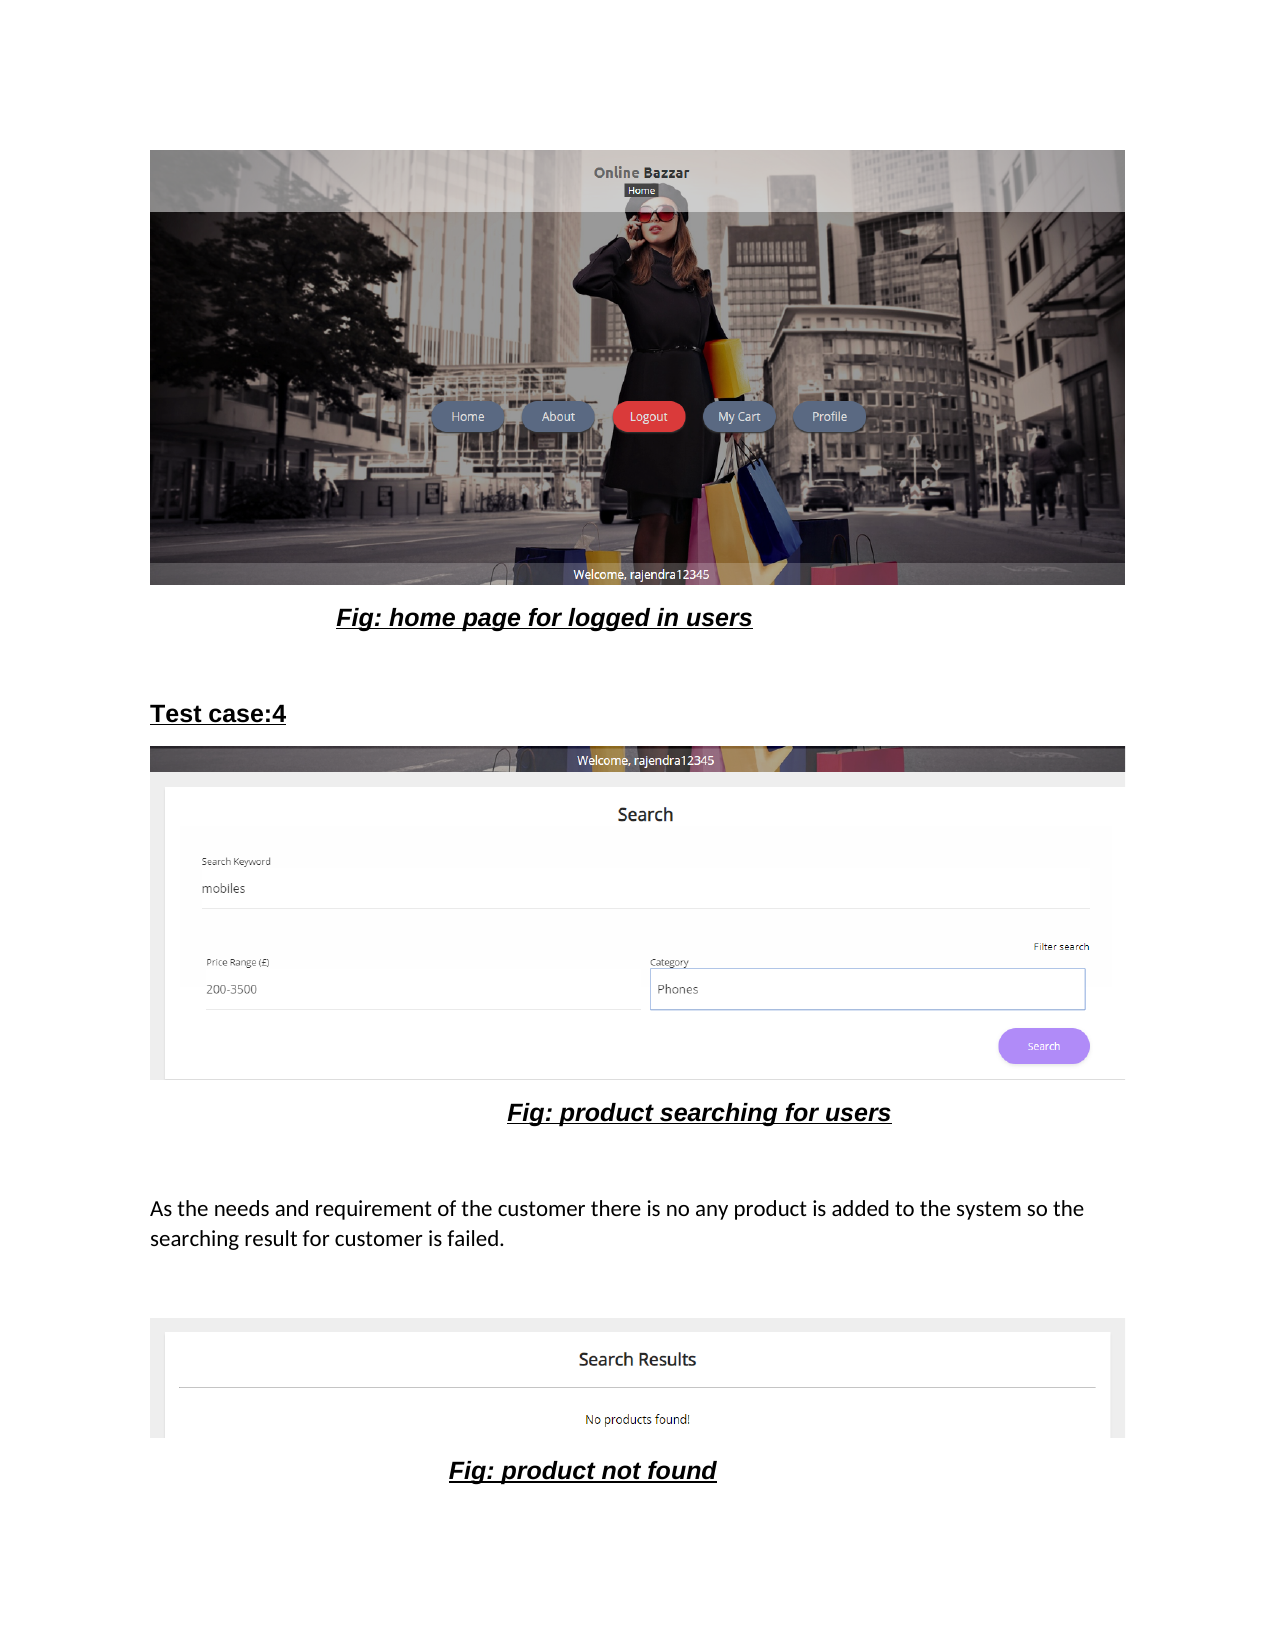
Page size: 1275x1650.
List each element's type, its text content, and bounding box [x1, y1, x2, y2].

text Fig: product not found [150, 1456, 1125, 1485]
picture [150, 150, 1125, 585]
text Fig: home page for logged in users [150, 603, 1125, 632]
picture [150, 746, 1125, 1080]
text Test case:4 [150, 699, 1125, 727]
text As the needs and requirement of the customer there is no any product is added to the system so the searching result for customer is failed. [150, 1194, 1125, 1252]
picture [150, 1318, 1125, 1438]
text Fig: product searching for users [150, 1098, 1125, 1127]
